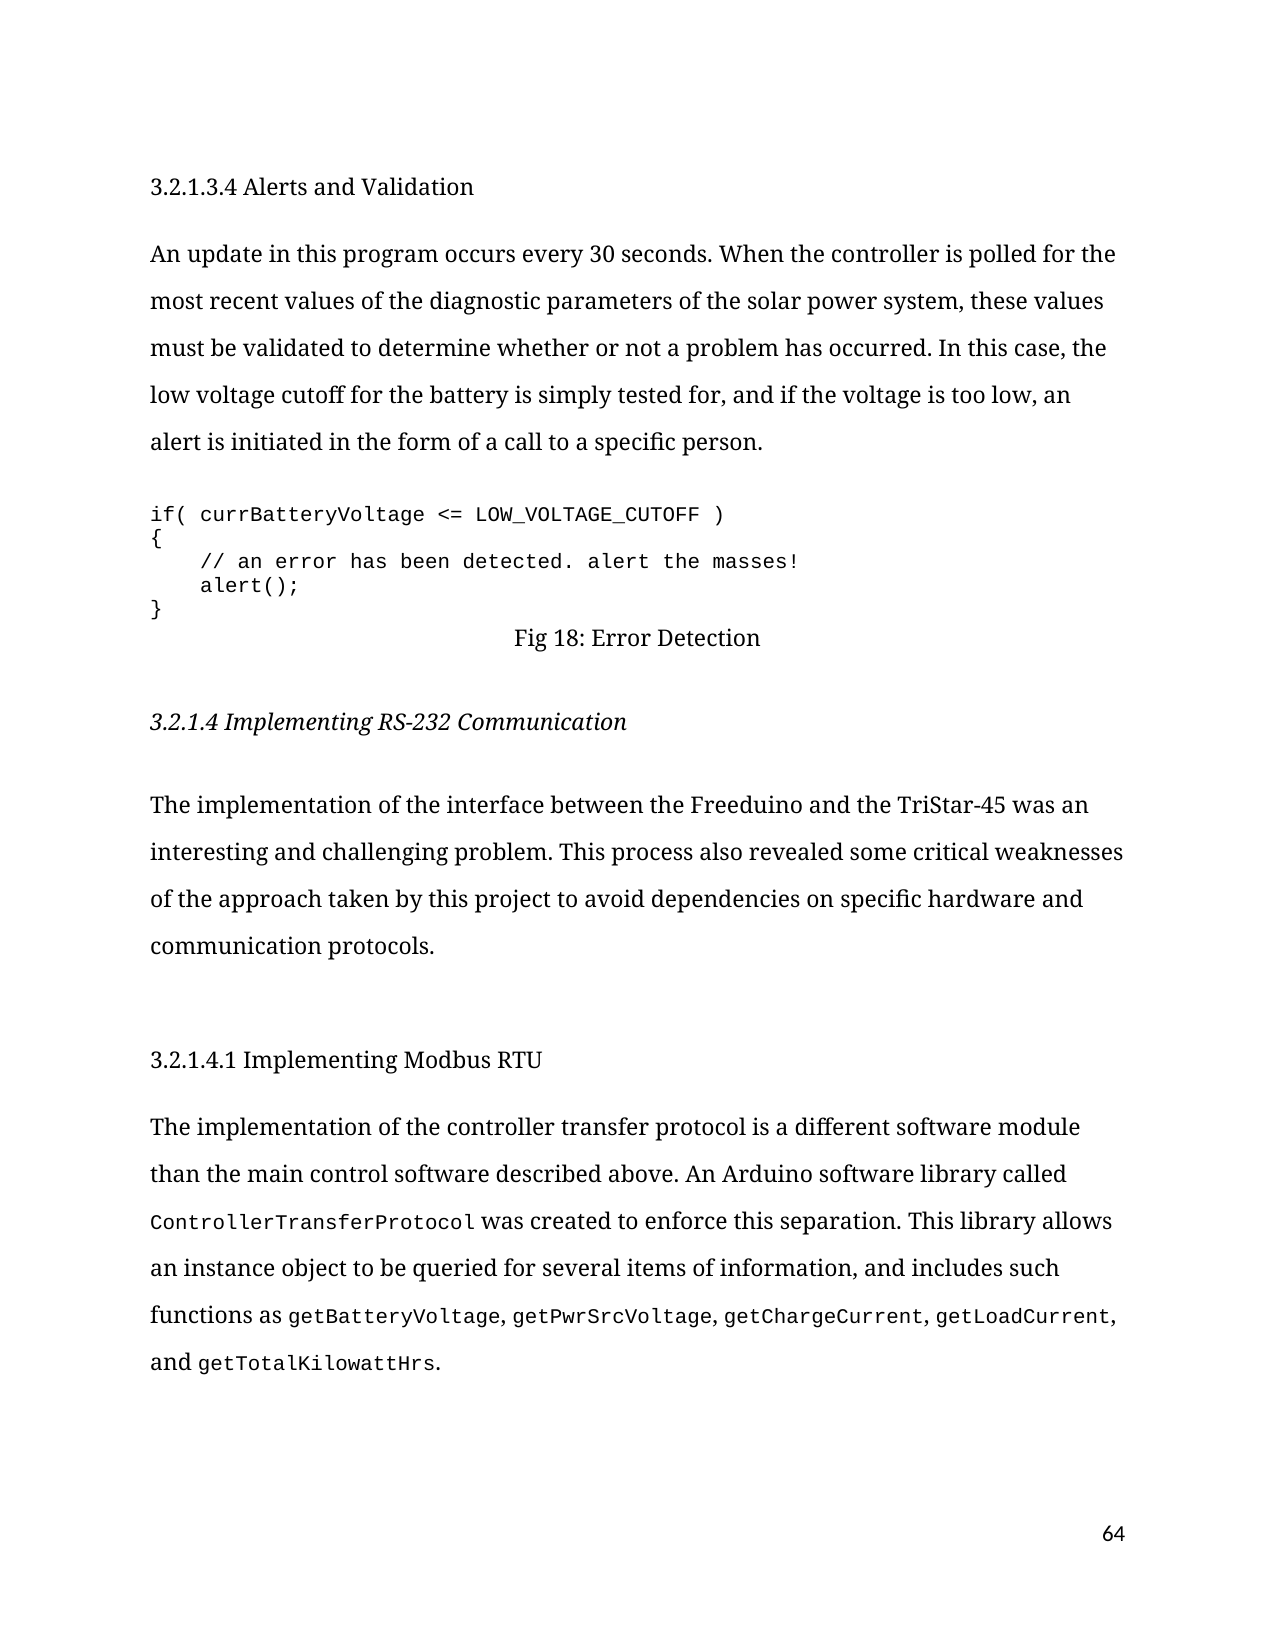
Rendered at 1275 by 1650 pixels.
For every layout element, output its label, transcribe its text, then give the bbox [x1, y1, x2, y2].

text if( currBatteryVoltage <= LOW_VOLTAGE_CUTOFF ) { // an error has been detected. alert the masses! alert(); } [150, 504, 1125, 622]
text The implementation of the controller transfer protocol is a different software module than the main control software described above. An Arduino software library called ControllerTransferProtocol was created to enforce this separation. This library allows an instance object to be queried for several items of information, and includes such functions as getBatteryVoltage, getPwrSrcVoltage, getChargeCurrent, getLoadCurrent, and getTotalKilowattHrs. [150, 1111, 1125, 1377]
text The implementation of the interface between the Freeduino and the TriStar-45 was an interesting and challenging problem. This process also revealed some critical weaknesses of the approach taken by this project to avoid dependencies on specific hardware and communication protocols. [150, 789, 1125, 961]
subtitle 3.2.1.4.1 Implementing Modbus RTU [150, 1044, 1125, 1075]
text Fig 18: Error Detection [150, 622, 1125, 653]
text An update in this program occurs every 30 seconds. When the controller is polled for the most recent values of the diagnostic parameters of the solar power system, these values must be validated to determine whether or not a problem has occurred. In this case, the low voltage cutoff for the battery is simply tested for, and if the voltage is too low, an alert is initiated in the form of a call to a specific person. [150, 238, 1125, 457]
subtitle 3.2.1.4 Implementing RS-232 Communication [150, 706, 1125, 737]
subtitle 3.2.1.3.4 Alerts and Validation [150, 171, 1125, 202]
